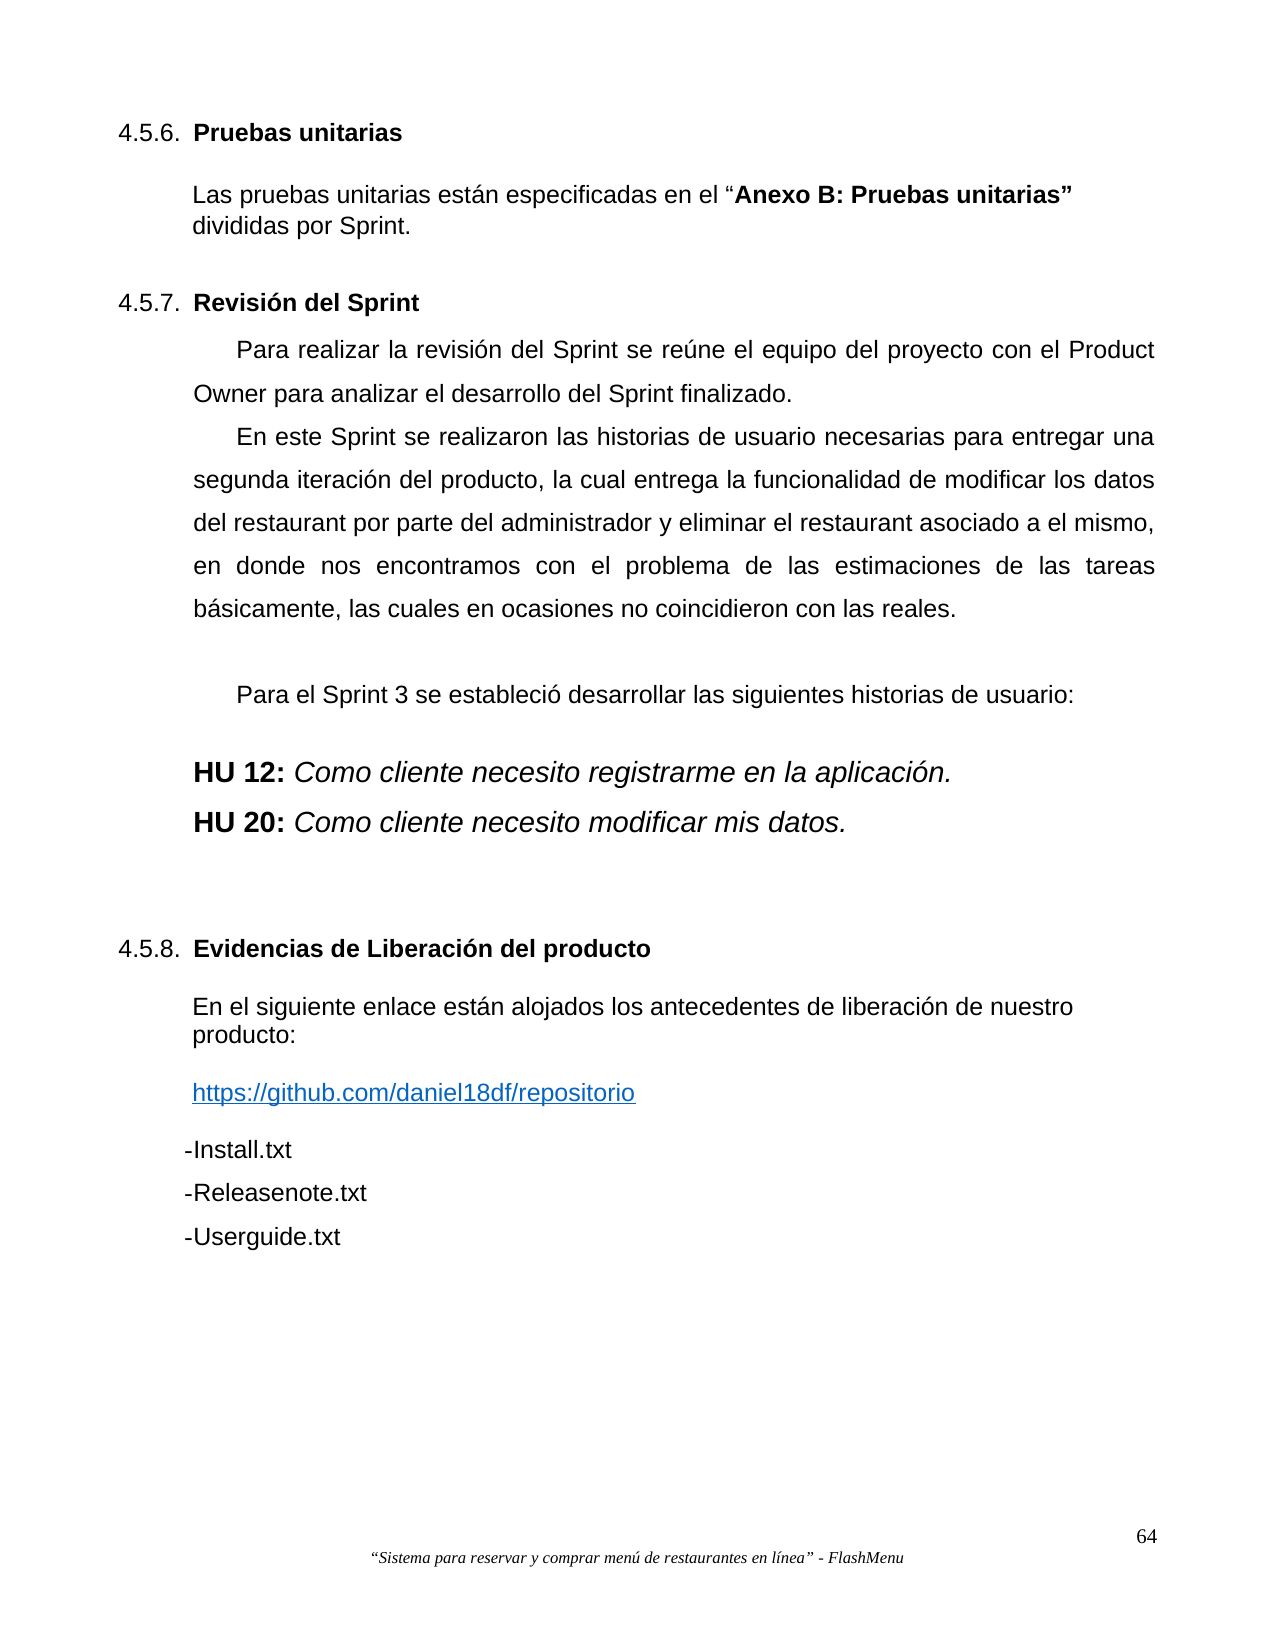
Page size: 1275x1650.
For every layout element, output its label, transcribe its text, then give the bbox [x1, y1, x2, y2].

text https://github.com/daniel18df/repositorio [192, 1078, 1157, 1106]
list Install.txt [184, 1135, 1157, 1164]
subtitle Evidencias de Liberación del producto [118, 934, 1157, 963]
text Para el Sprint 3 se estableció desarrollar las siguientes historias de usuario: [193, 680, 1157, 709]
list Pruebas unitarias [118, 118, 1157, 147]
list Releasenote.txt [184, 1178, 1157, 1207]
text En este Sprint se realizaron las historias de usuario necesarias para entregar una segunda iteración del producto, la cual entrega la funcionalidad de modificar los datos del restaurant por parte del administrador y eliminar el restaurant asociado a el mismo, en donde nos encontramos con el problema de las estimaciones de las tareas básicamente, las cuales en ocasiones no coincidieron con las reales. [193, 422, 1157, 623]
list Userguide.txt [184, 1222, 1157, 1251]
list Las pruebas unitarias están especificadas en el “Anexo B: Pruebas unitarias” divididas por Sprint. [192, 180, 1157, 240]
list Revisión del Sprint [118, 288, 1157, 316]
text En el siguiente enlace están alojados los antecedentes de liberación de nuestro producto: [192, 991, 1157, 1049]
text HU 12: Como cliente necesito registrarme en la aplicación. [193, 754, 1157, 788]
text Para realizar la revisión del Sprint se reúne el equipo del proyecto con el Product Owner para analizar el desarrollo del Sprint finalizado. [193, 335, 1157, 407]
text HU 20: Como cliente necesito modificar mis datos. [193, 805, 1157, 838]
